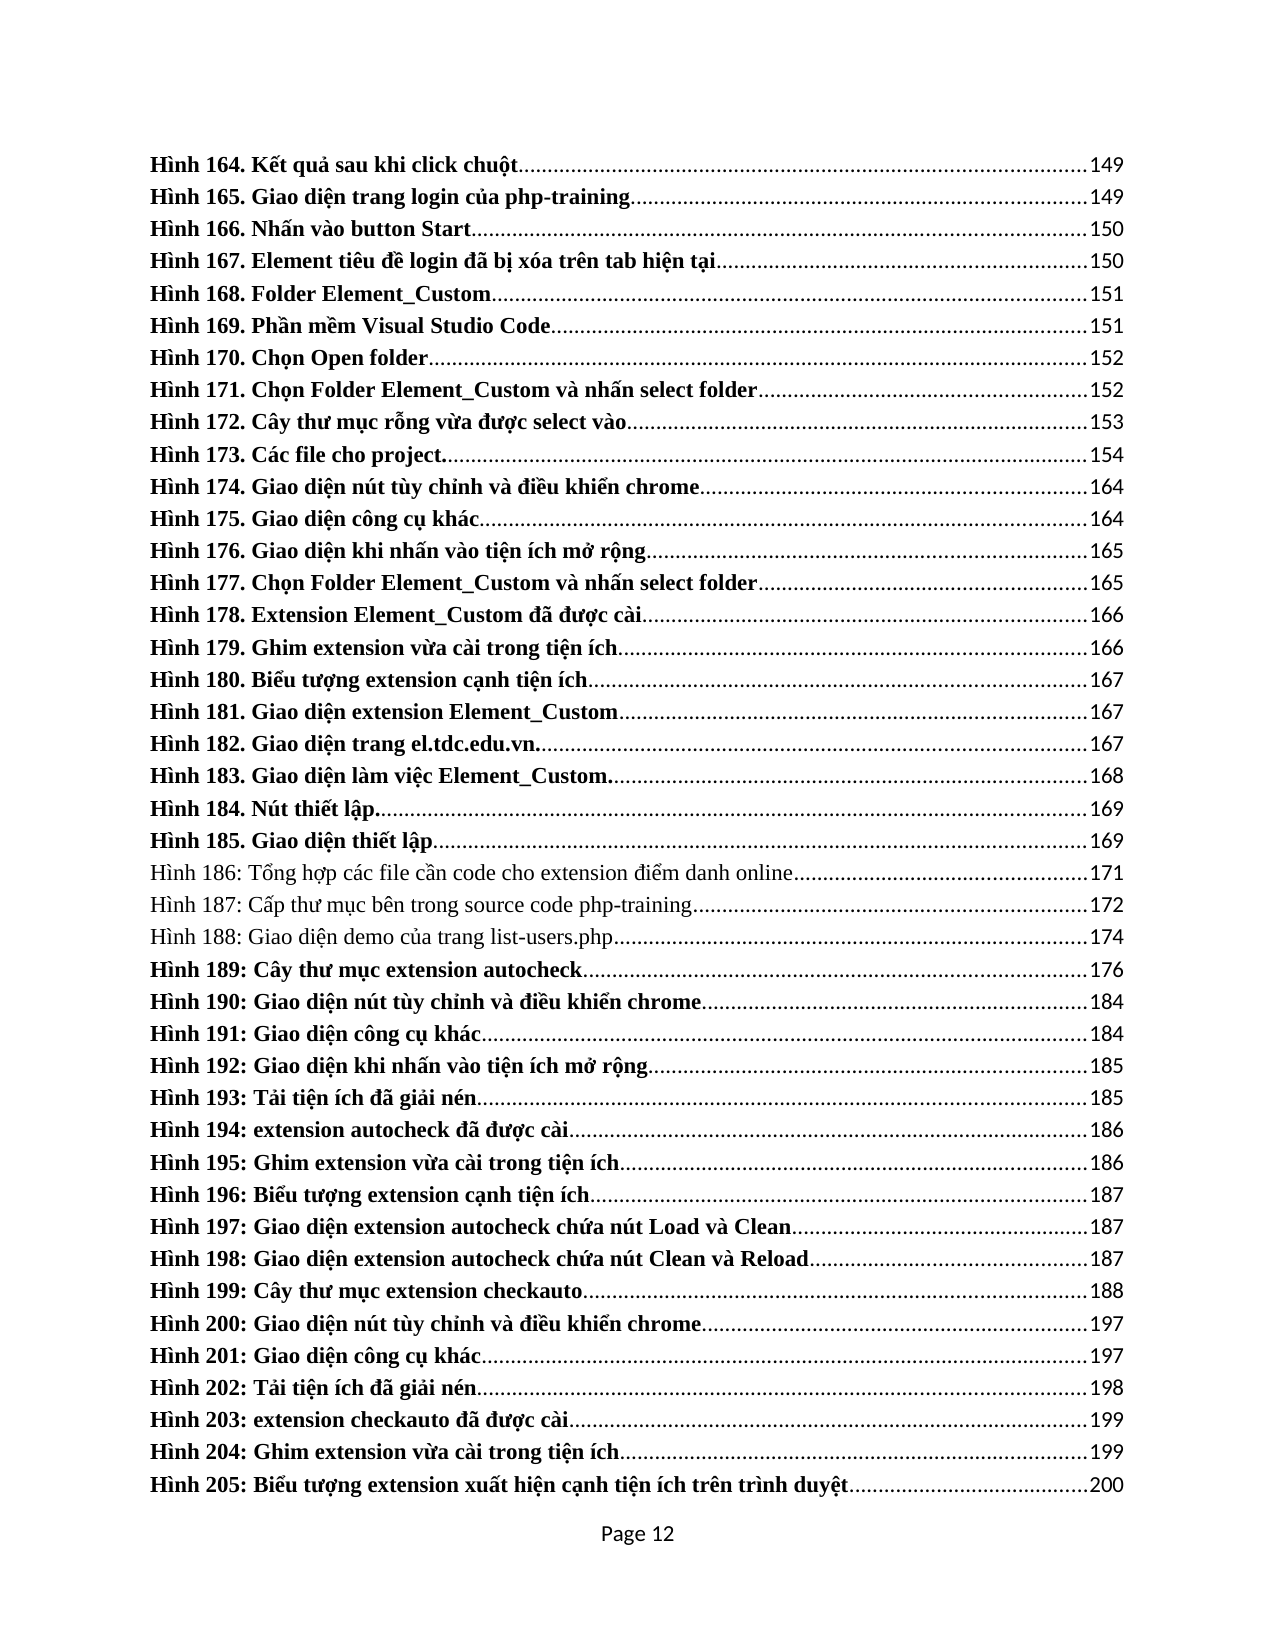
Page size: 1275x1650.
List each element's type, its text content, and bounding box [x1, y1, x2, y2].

text Hình 204: Ghim extension vừa cài trong tiện ích 199 [150, 1437, 1125, 1466]
text Hình 200: Giao diện nút tùy chỉnh và điều khiển chrome 197 [150, 1309, 1125, 1337]
text Hình 192: Giao diện khi nhấn vào tiện ích mở rộng 185 [150, 1051, 1125, 1079]
text Hình 196: Biểu tượng extension cạnh tiện ích 187 [150, 1180, 1125, 1208]
text Hình 174. Giao diện nút tùy chỉnh và điều khiển chrome 164 [150, 472, 1125, 500]
text Hình 198: Giao diện extension autocheck chứa nút Clean và Reload 187 [150, 1244, 1125, 1272]
text Hình 165. Giao diện trang login của php-training 149 [150, 182, 1125, 210]
text Hình 172. Cây thư mục rỗng vừa được select vào 153 [150, 407, 1125, 436]
text Hình 183. Giao diện làm việc Element_Custom. 168 [150, 762, 1125, 789]
text Hình 186: Tổng hợp các file cần code cho extension điểm danh online 171 [150, 858, 1125, 886]
text Hình 203: extension checkauto đã được cài 199 [150, 1405, 1125, 1433]
text Hình 202: Tải tiện ích đã giải nén 198 [150, 1373, 1125, 1401]
text Hình 191: Giao diện công cụ khác 184 [150, 1019, 1125, 1047]
text Hình 175. Giao diện công cụ khác 164 [150, 504, 1125, 532]
text Hình 195: Ghim extension vừa cài trong tiện ích 186 [150, 1148, 1125, 1176]
text Hình 173. Các file cho project. 154 [150, 440, 1125, 468]
text Hình 179. Ghim extension vừa cài trong tiện ích 166 [150, 633, 1125, 661]
text Hình 194: extension autocheck đã được cài 186 [150, 1116, 1125, 1144]
text Hình 205: Biểu tượng extension xuất hiện cạnh tiện ích trên trình duyệt 200 [150, 1470, 1125, 1498]
text Hình 181. Giao diện extension Element_Custom 167 [150, 697, 1125, 725]
text Hình 180. Biểu tượng extension cạnh tiện ích 167 [150, 665, 1125, 693]
text Hình 189: Cây thư mục extension autocheck 176 [150, 955, 1125, 983]
text Hình 164. Kết quả sau khi click chuột 149 [150, 150, 1125, 178]
text Hình 166. Nhấn vào button Start 150 [150, 214, 1125, 242]
text Hình 182. Giao diện trang el.tdc.edu.vn. 167 [150, 729, 1125, 757]
text Hình 177. Chọn Folder Element_Custom và nhấn select folder 165 [150, 568, 1125, 596]
text Hình 187: Cấp thư mục bên trong source code php-training 172 [150, 890, 1125, 918]
text Hình 185. Giao diện thiết lập 169 [150, 826, 1125, 854]
text Hình 176. Giao diện khi nhấn vào tiện ích mở rộng 165 [150, 536, 1125, 564]
text Hình 197: Giao diện extension autocheck chứa nút Load và Clean 187 [150, 1212, 1125, 1240]
text Hình 178. Extension Element_Custom đã được cài 166 [150, 601, 1125, 629]
text Hình 193: Tải tiện ích đã giải nén 185 [150, 1083, 1125, 1111]
text Hình 171. Chọn Folder Element_Custom và nhấn select folder 152 [150, 375, 1125, 403]
text Hình 190: Giao diện nút tùy chỉnh và điều khiển chrome 184 [150, 987, 1125, 1015]
text Hình 201: Giao diện công cụ khác 197 [150, 1341, 1125, 1369]
text Hình 167. Element tiêu đề login đã bị xóa trên tab hiện tại 150 [150, 247, 1125, 274]
text Hình 169. Phần mềm Visual Studio Code 151 [150, 311, 1125, 339]
text Hình 170. Chọn Open folder 152 [150, 343, 1125, 371]
text Hình 168. Folder Element_Custom 151 [150, 279, 1125, 307]
text Hình 184. Nút thiết lập. 169 [150, 794, 1125, 822]
text Hình 188: Giao diện demo của trang list-users.php 174 [150, 922, 1125, 951]
text Hình 199: Cây thư mục extension checkauto 188 [150, 1277, 1125, 1304]
